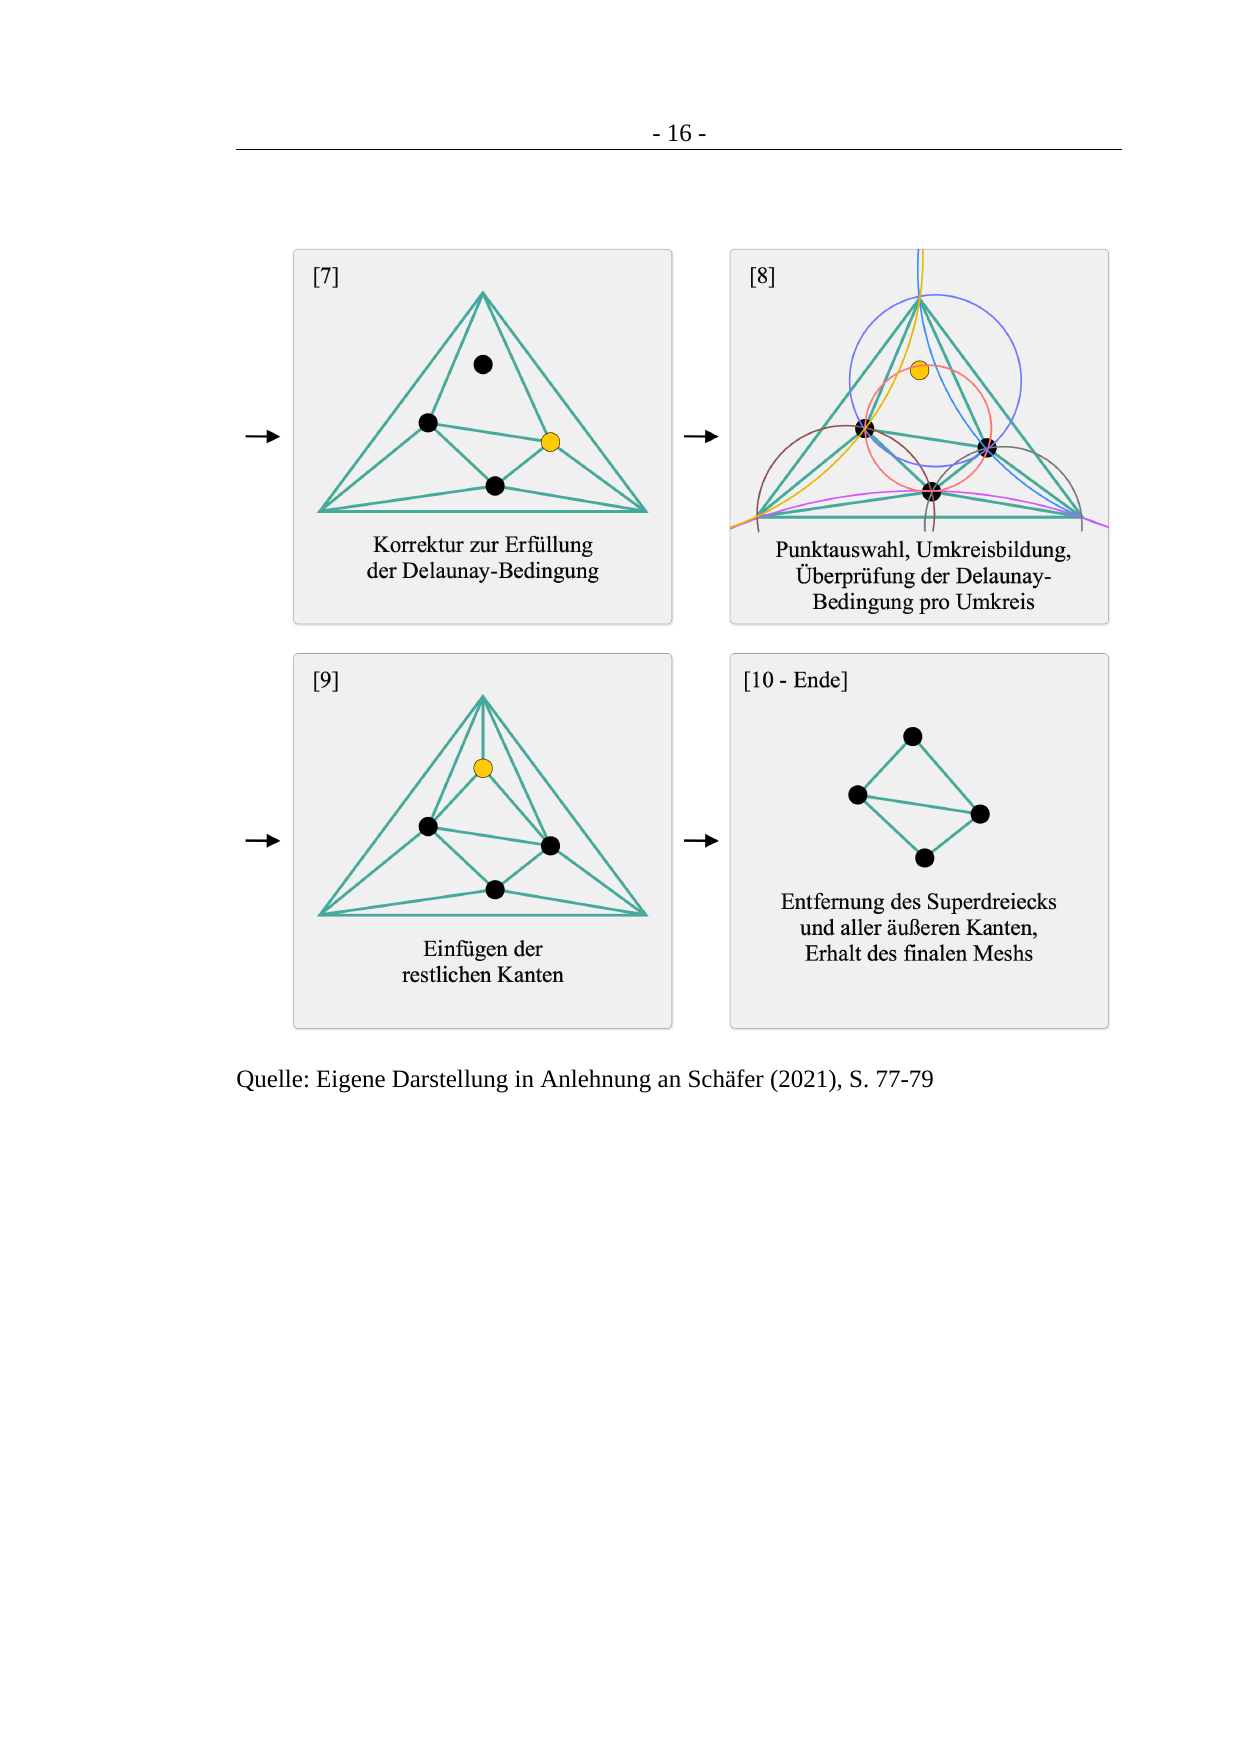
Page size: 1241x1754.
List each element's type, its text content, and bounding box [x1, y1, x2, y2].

text Quelle: Eigene Darstellung in Anlehnung an Schäfer (2021), S. 77-79 [236, 1064, 1122, 1093]
picture [236, 236, 1123, 1044]
